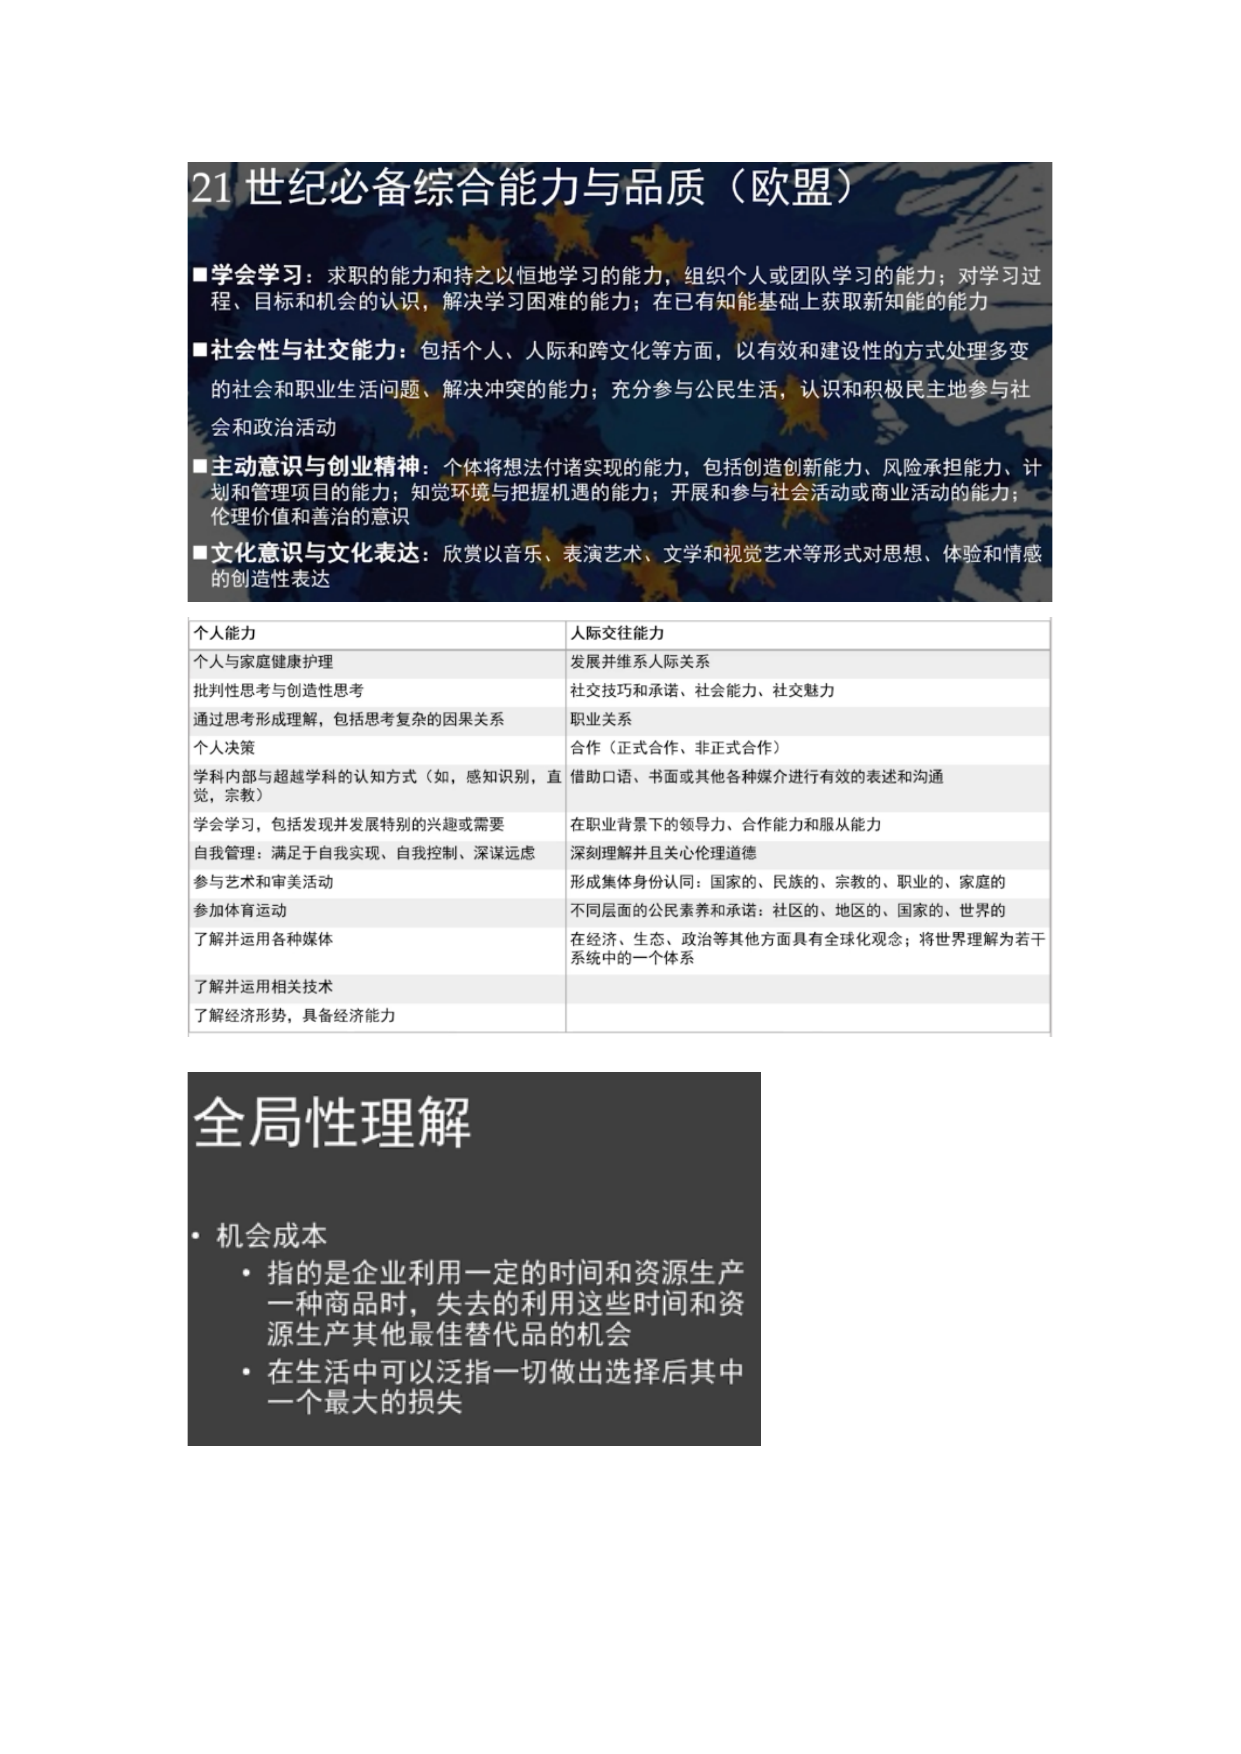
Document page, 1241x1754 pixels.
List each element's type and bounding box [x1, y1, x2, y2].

picture [187, 1072, 761, 1446]
picture [187, 617, 1053, 1037]
picture [187, 162, 1053, 602]
